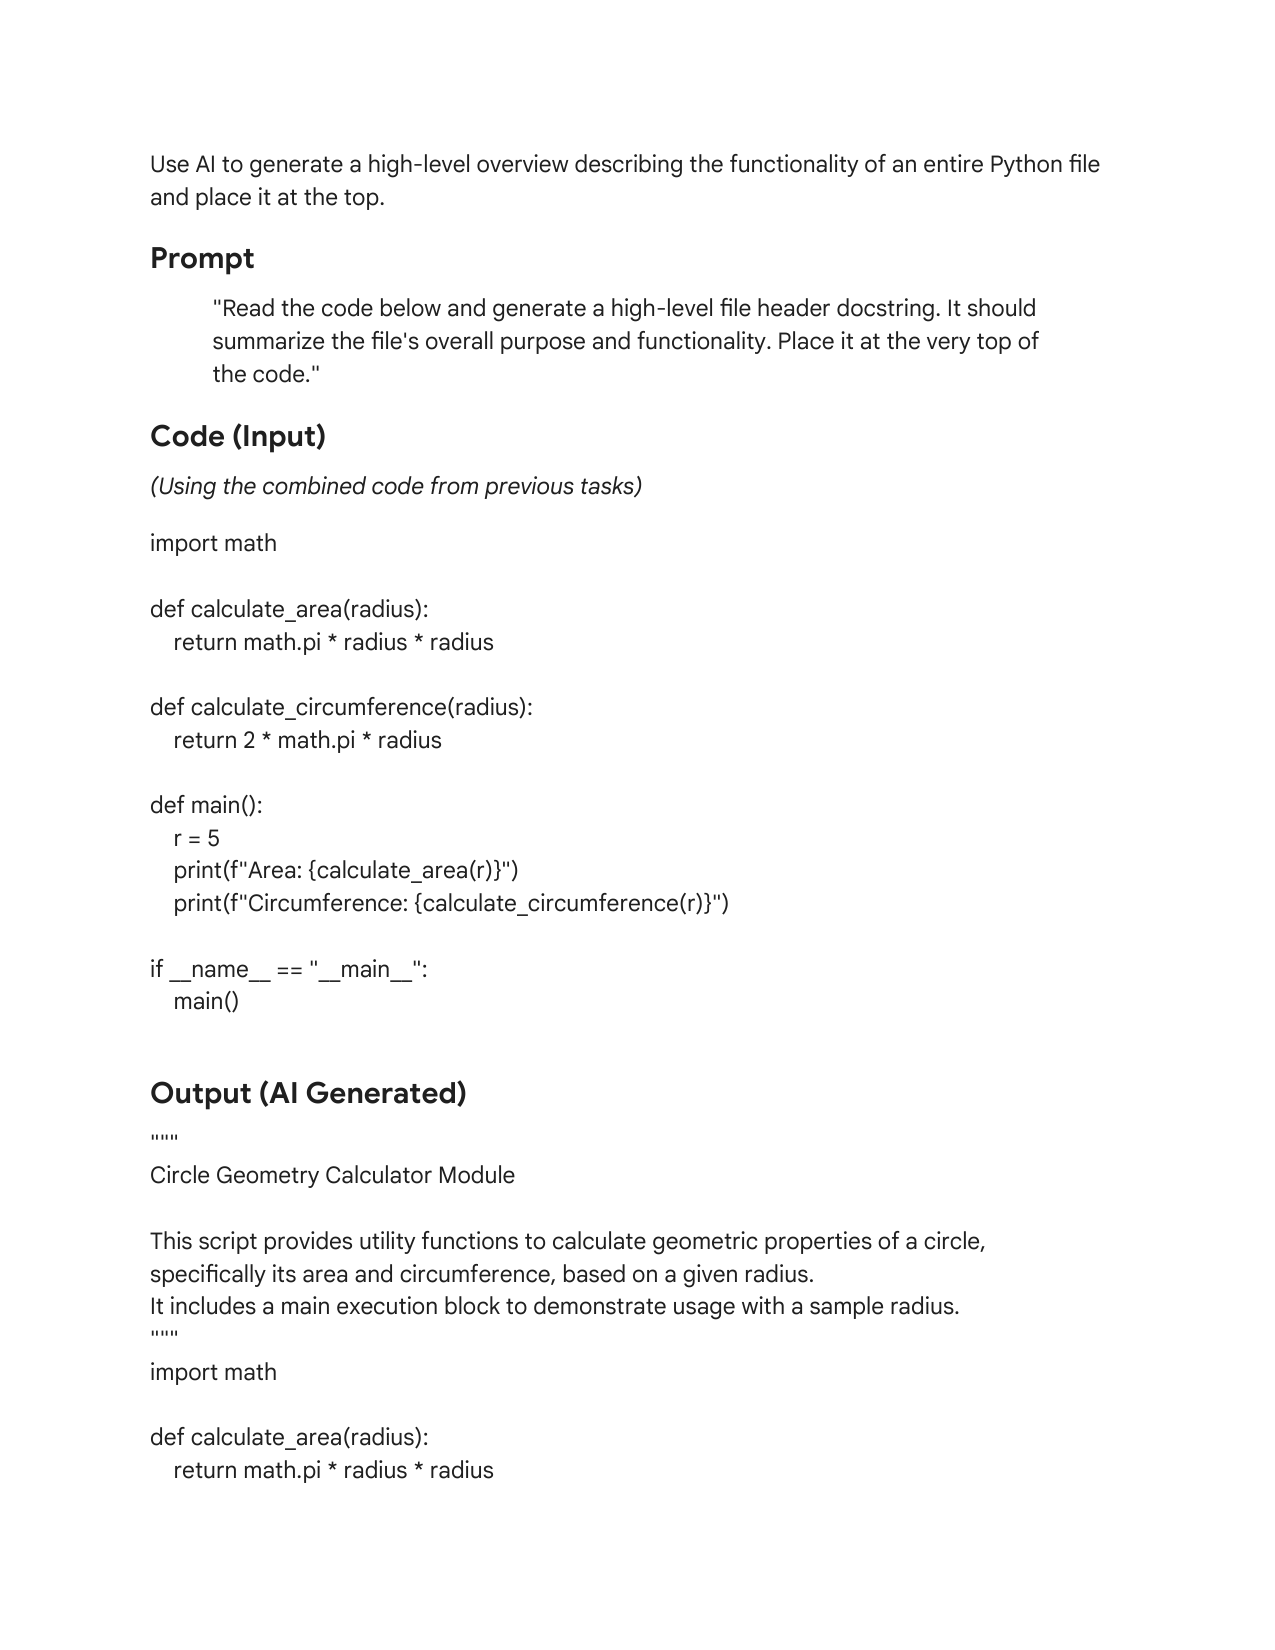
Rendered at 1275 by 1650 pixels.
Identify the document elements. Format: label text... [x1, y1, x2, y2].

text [150, 1129, 1125, 1485]
text Use AI to generate a high-level overview describing the functionality of an entire Python file and place it at the top. [150, 150, 1125, 211]
text (Using the combined code from previous tasks) [150, 472, 1125, 501]
text "Read the code below and generate a high-level file header docstring. It should summarize the file's overall purpose and functionality. Place it at the very top of the code." [212, 294, 1062, 389]
subtitle Output (AI Generated) [150, 1075, 1125, 1111]
subtitle Code (Input) [150, 418, 1125, 454]
subtitle Prompt [150, 240, 1125, 277]
text import math def calculate_area(radius): return math.pi * radius * radius def calculate_circumference(radius): return 2 * math.pi * radius def main(): r = 5 print(f"Area: {calculate_area(r)}") print(f"Circumference: {calculate_circumference(r)}") if __name__ == "__main__": main() [150, 529, 1125, 1046]
